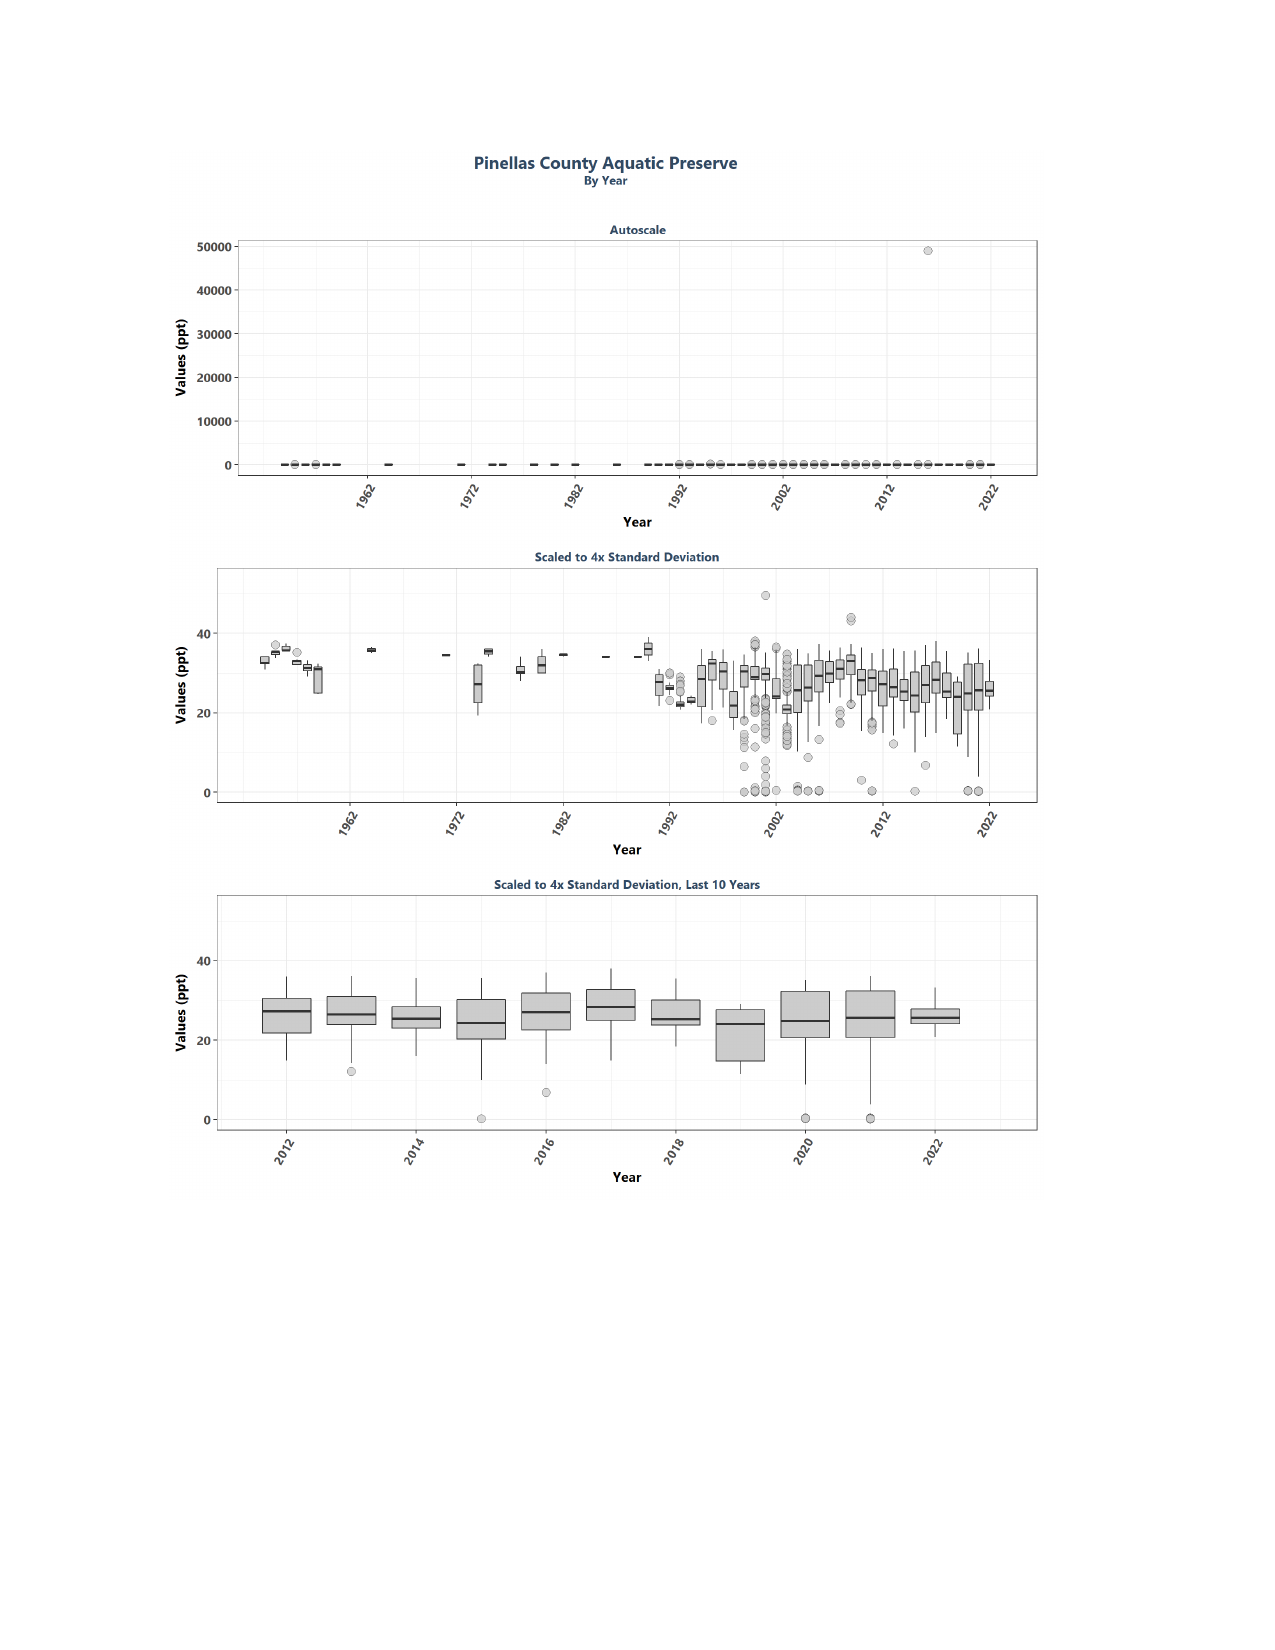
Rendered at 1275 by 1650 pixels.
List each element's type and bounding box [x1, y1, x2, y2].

picture [168, 150, 1044, 1200]
